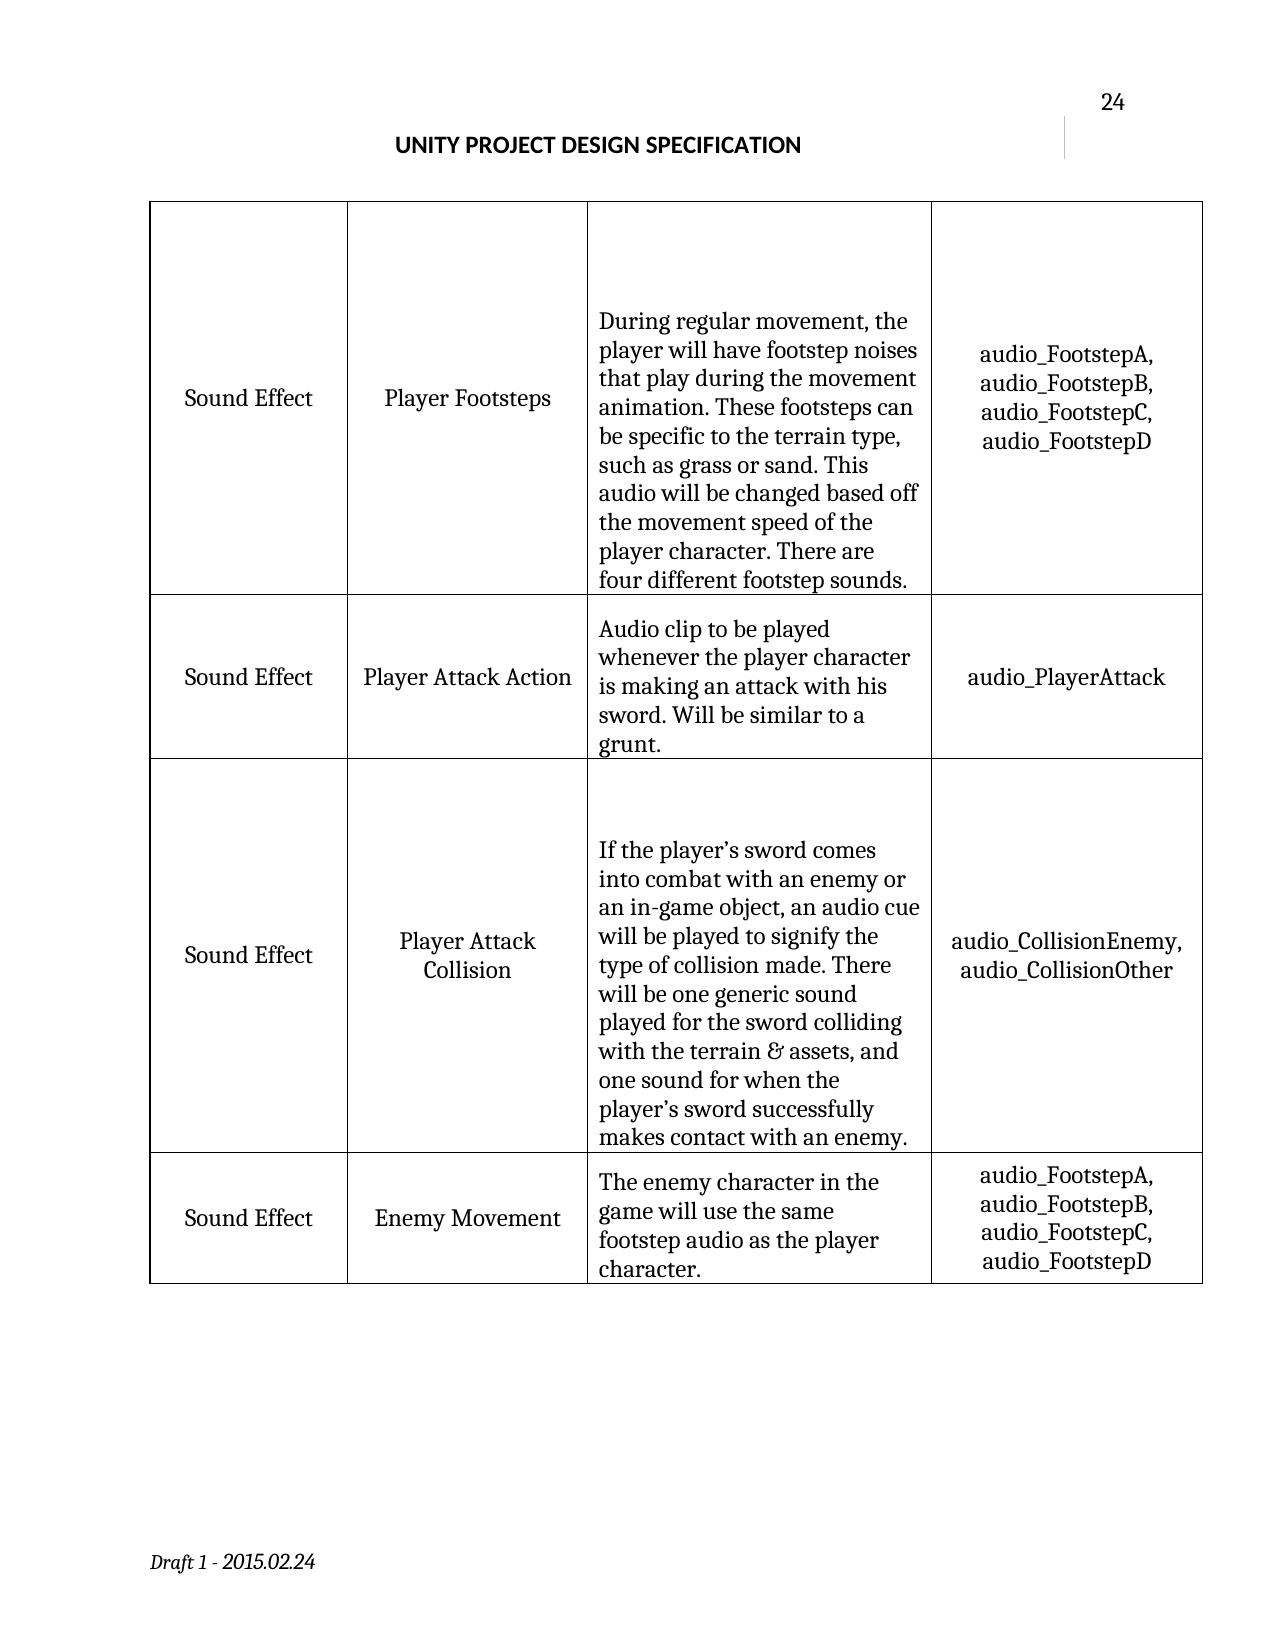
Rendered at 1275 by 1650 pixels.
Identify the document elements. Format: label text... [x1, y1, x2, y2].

table_cell Player Footsteps [348, 202, 587, 594]
table_cell audio_PlayerAttack [932, 595, 1202, 758]
table_cell audio_FootstepA, audio_FootstepB, audio_FootstepC, audio_FootstepD [932, 202, 1202, 594]
table_cell Enemy Movement [348, 1153, 587, 1283]
table_cell Sound Effect [151, 595, 347, 758]
table_cell audio_FootstepA, audio_FootstepB, audio_FootstepC, audio_FootstepD [932, 1153, 1202, 1283]
table_cell Sound Effect [151, 1153, 347, 1283]
table_cell Player Attack Action [348, 595, 587, 758]
table_cell audio_CollisionEnemy, audio_CollisionOther [932, 759, 1202, 1152]
table_cell Player Attack Collision [348, 759, 587, 1152]
table_cell Audio clip to be played whenever the player character is making an attack with his sword. Will be similar to a grunt. [588, 595, 931, 758]
table_cell Sound Effect [151, 759, 347, 1152]
table_cell The enemy character in the game will use the same footstep audio as the player character. [588, 1153, 931, 1283]
table_cell During regular movement, the player will have footstep noises that play during the movement animation. These footsteps can be specific to the terrain type, such as grass or sand. This audio will be changed based off the movement speed of the player character. There are four different footstep sounds. [588, 202, 931, 594]
table_cell Sound Effect [151, 202, 347, 594]
table_cell If the player’s sword comes into combat with an enemy or an in-game object, an audio cue will be played to signify the type of collision made. There will be one generic sound played for the sword colliding with the terrain & assets, and one sound for when the player’s sword successfully makes contact with an enemy. [588, 759, 931, 1152]
